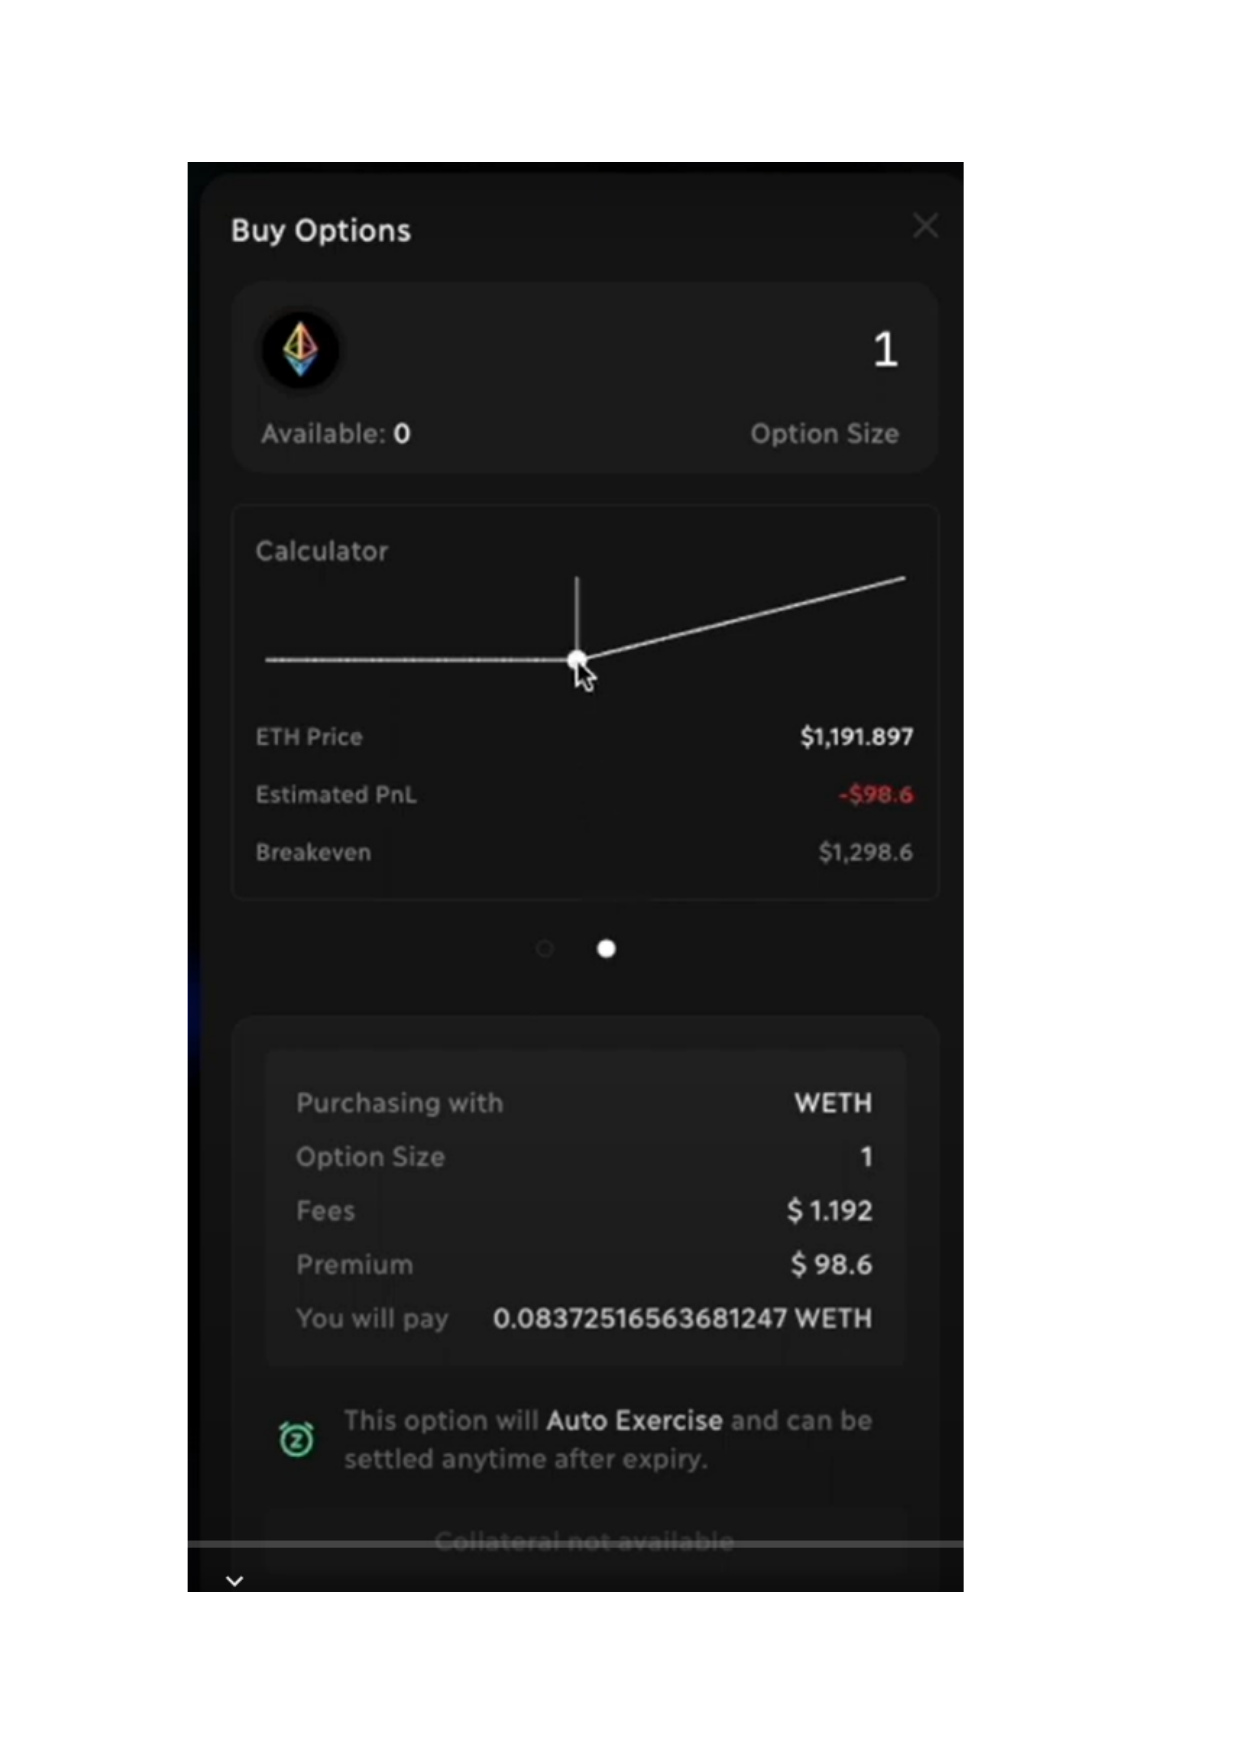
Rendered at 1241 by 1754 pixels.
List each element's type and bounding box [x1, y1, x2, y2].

picture [187, 162, 964, 1592]
